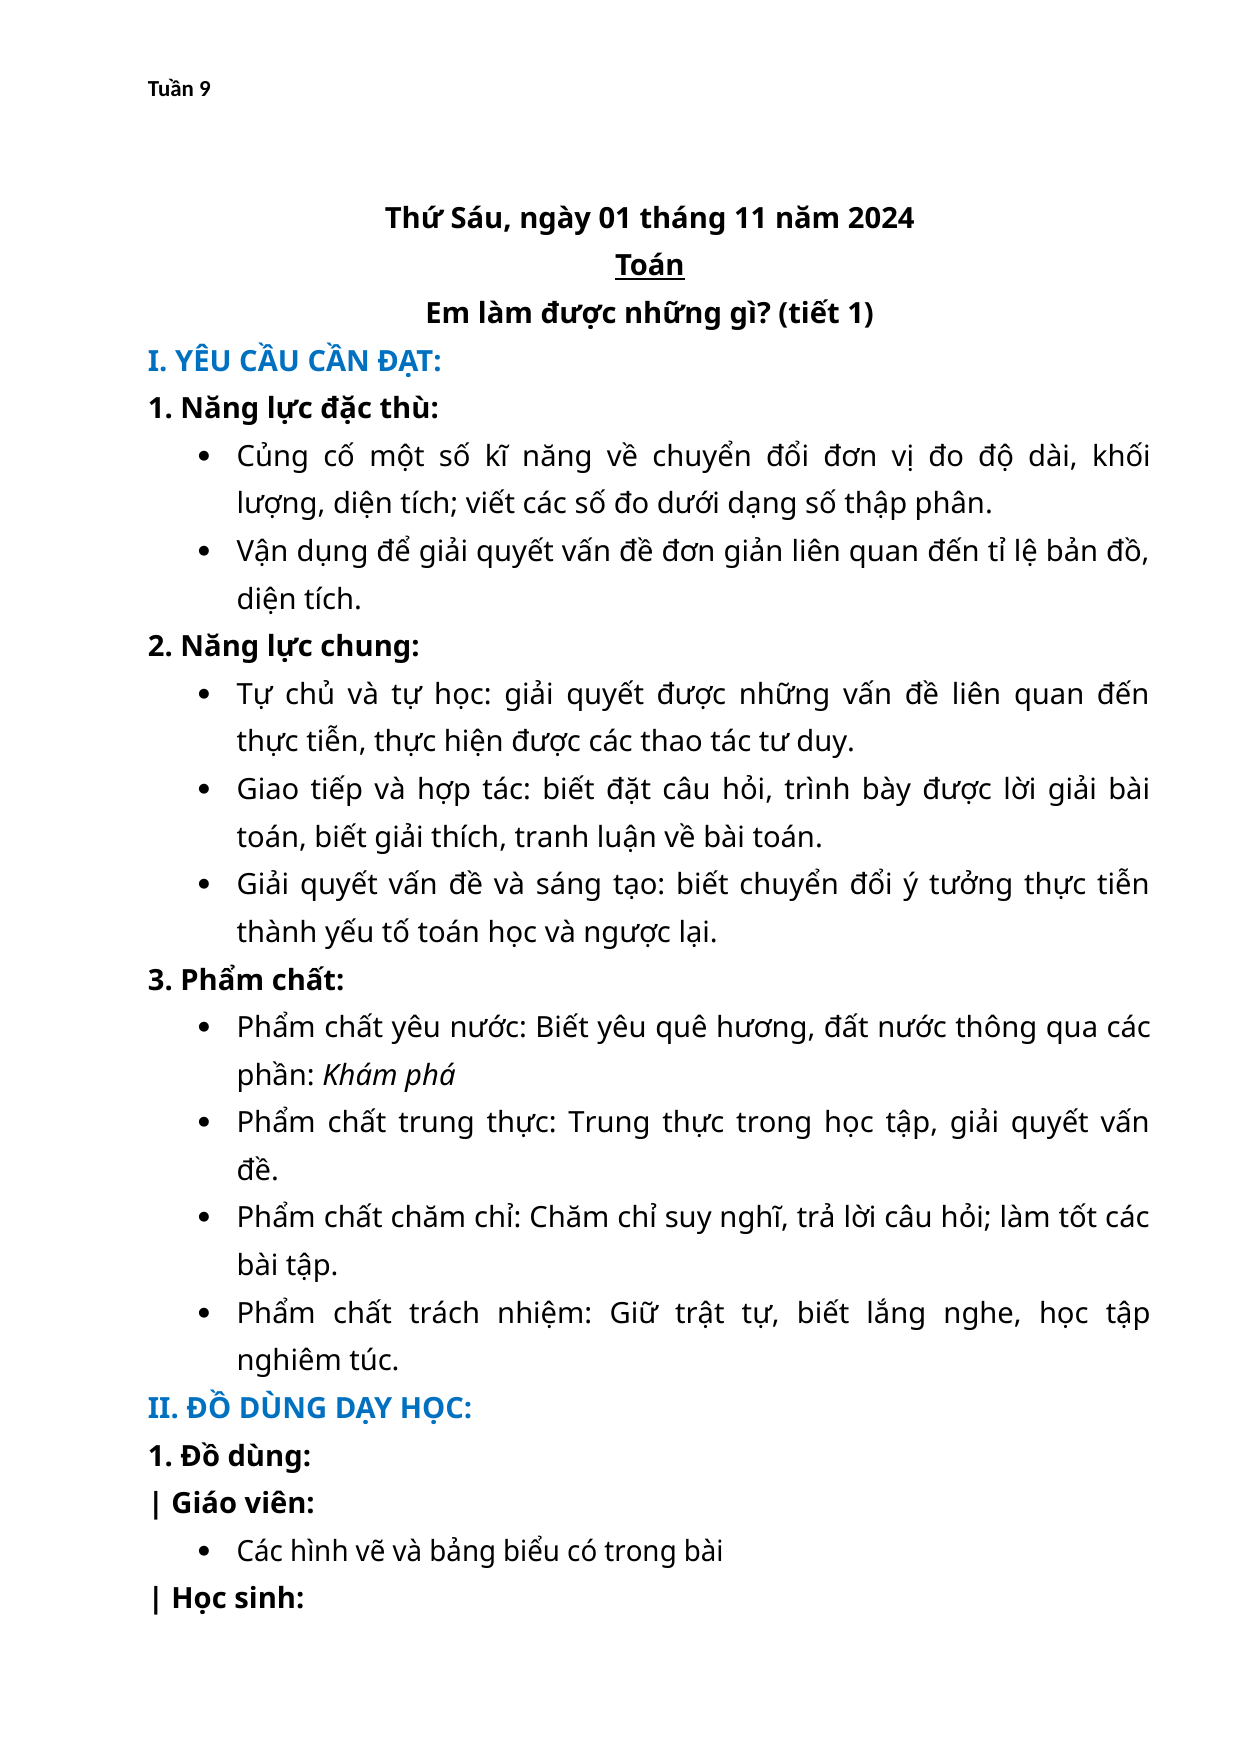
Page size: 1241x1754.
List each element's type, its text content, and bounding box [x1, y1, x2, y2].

list Các hình vẽ và bảng biểu có trong bài [199, 1530, 1152, 1570]
list Phẩm chất yêu nước: Biết yêu quê hương, đất nước thông qua các phần: Khám phá [199, 1006, 1152, 1094]
list Củng cố một số kĩ năng về chuyển đổi đơn vị đo độ dài, khối lượng, diện tích; viết các số đo dưới dạng số thập phân. [199, 435, 1152, 522]
text Thứ Sáu, ngày 01 tháng 11 năm 2024 [148, 197, 1152, 237]
text | Học sinh: [148, 1578, 1152, 1617]
list Giải quyết vấn đề và sáng tạo: biết chuyển đổi ý tưởng thực tiễn thành yếu tố toán học và ngược lại. [199, 863, 1152, 951]
text Em làm được những gì? (tiết 1) [148, 292, 1152, 332]
text 1. Năng lực đặc thù: [148, 387, 1152, 427]
text | Giáo viên: [148, 1482, 1152, 1522]
list Tự chủ và tự học: giải quyết được những vấn đề liên quan đến thực tiễn, thực hiện được các thao tác tư duy. [199, 673, 1152, 760]
list Giao tiếp và hợp tác: biết đặt câu hỏi, trình bày được lời giải bài toán, biết giải thích, tranh luận về bài toán. [199, 768, 1152, 856]
text 1. Đồ dùng: [148, 1435, 1152, 1474]
text 2. Năng lực chung: [148, 626, 1152, 665]
list Phẩm chất trung thực: Trung thực trong học tập, giải quyết vấn đề. [199, 1102, 1152, 1189]
text I. YÊU CẦU CẦN ĐẠT: [148, 340, 1152, 379]
text 3. Phẩm chất: [148, 959, 1152, 998]
text II. ĐỒ DÙNG DẠY HỌC: [148, 1387, 1152, 1427]
list Phẩm chất chăm chỉ: Chăm chỉ suy nghĩ, trả lời câu hỏi; làm tốt các bài tập. [199, 1197, 1152, 1284]
list Phẩm chất trách nhiệm: Giữ trật tự, biết lắng nghe, học tập nghiêm túc. [199, 1292, 1152, 1379]
list Vận dụng để giải quyết vấn đề đơn giản liên quan đến tỉ lệ bản đồ, diện tích. [199, 530, 1152, 618]
text Toán [148, 245, 1152, 284]
